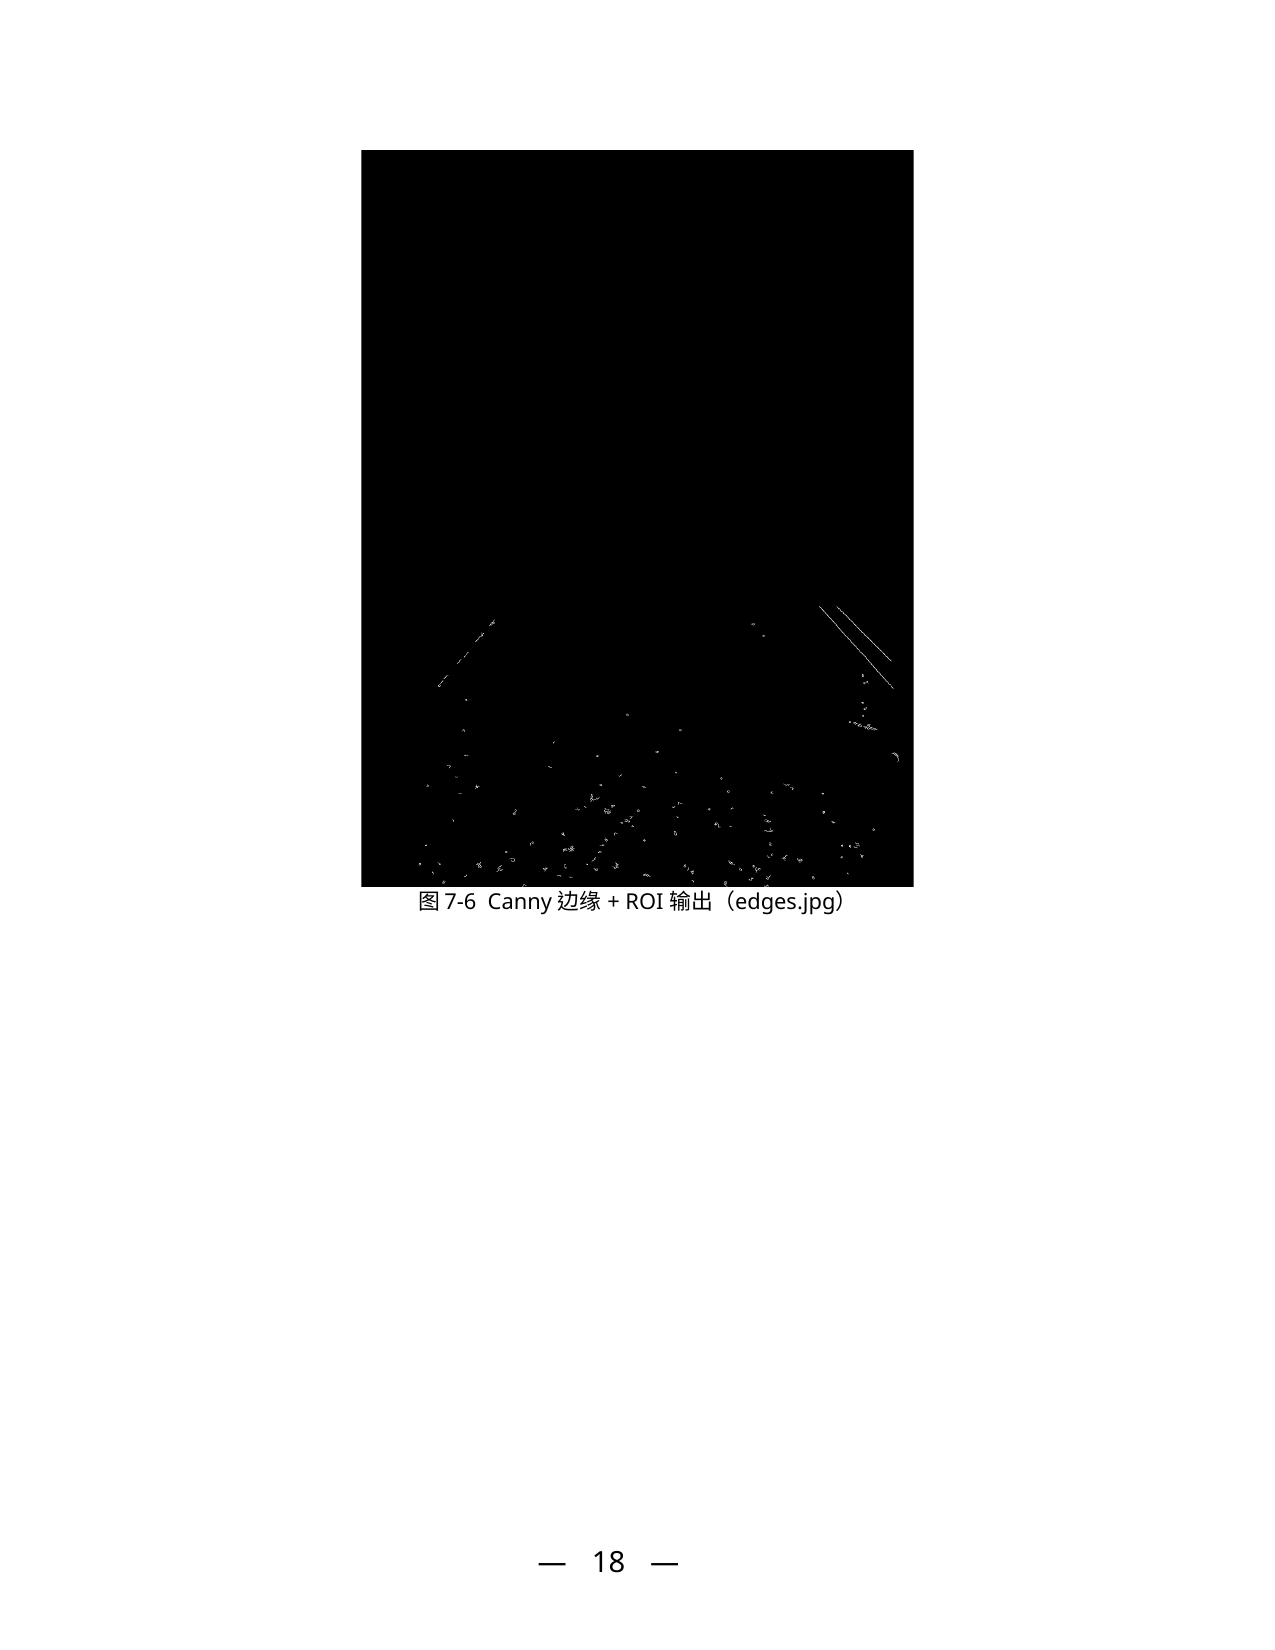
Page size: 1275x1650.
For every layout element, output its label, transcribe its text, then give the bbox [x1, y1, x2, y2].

picture [361, 150, 914, 887]
text 图7-6 Canny 边缘 + ROI 输出（edges.jpg） [165, 886, 1110, 916]
